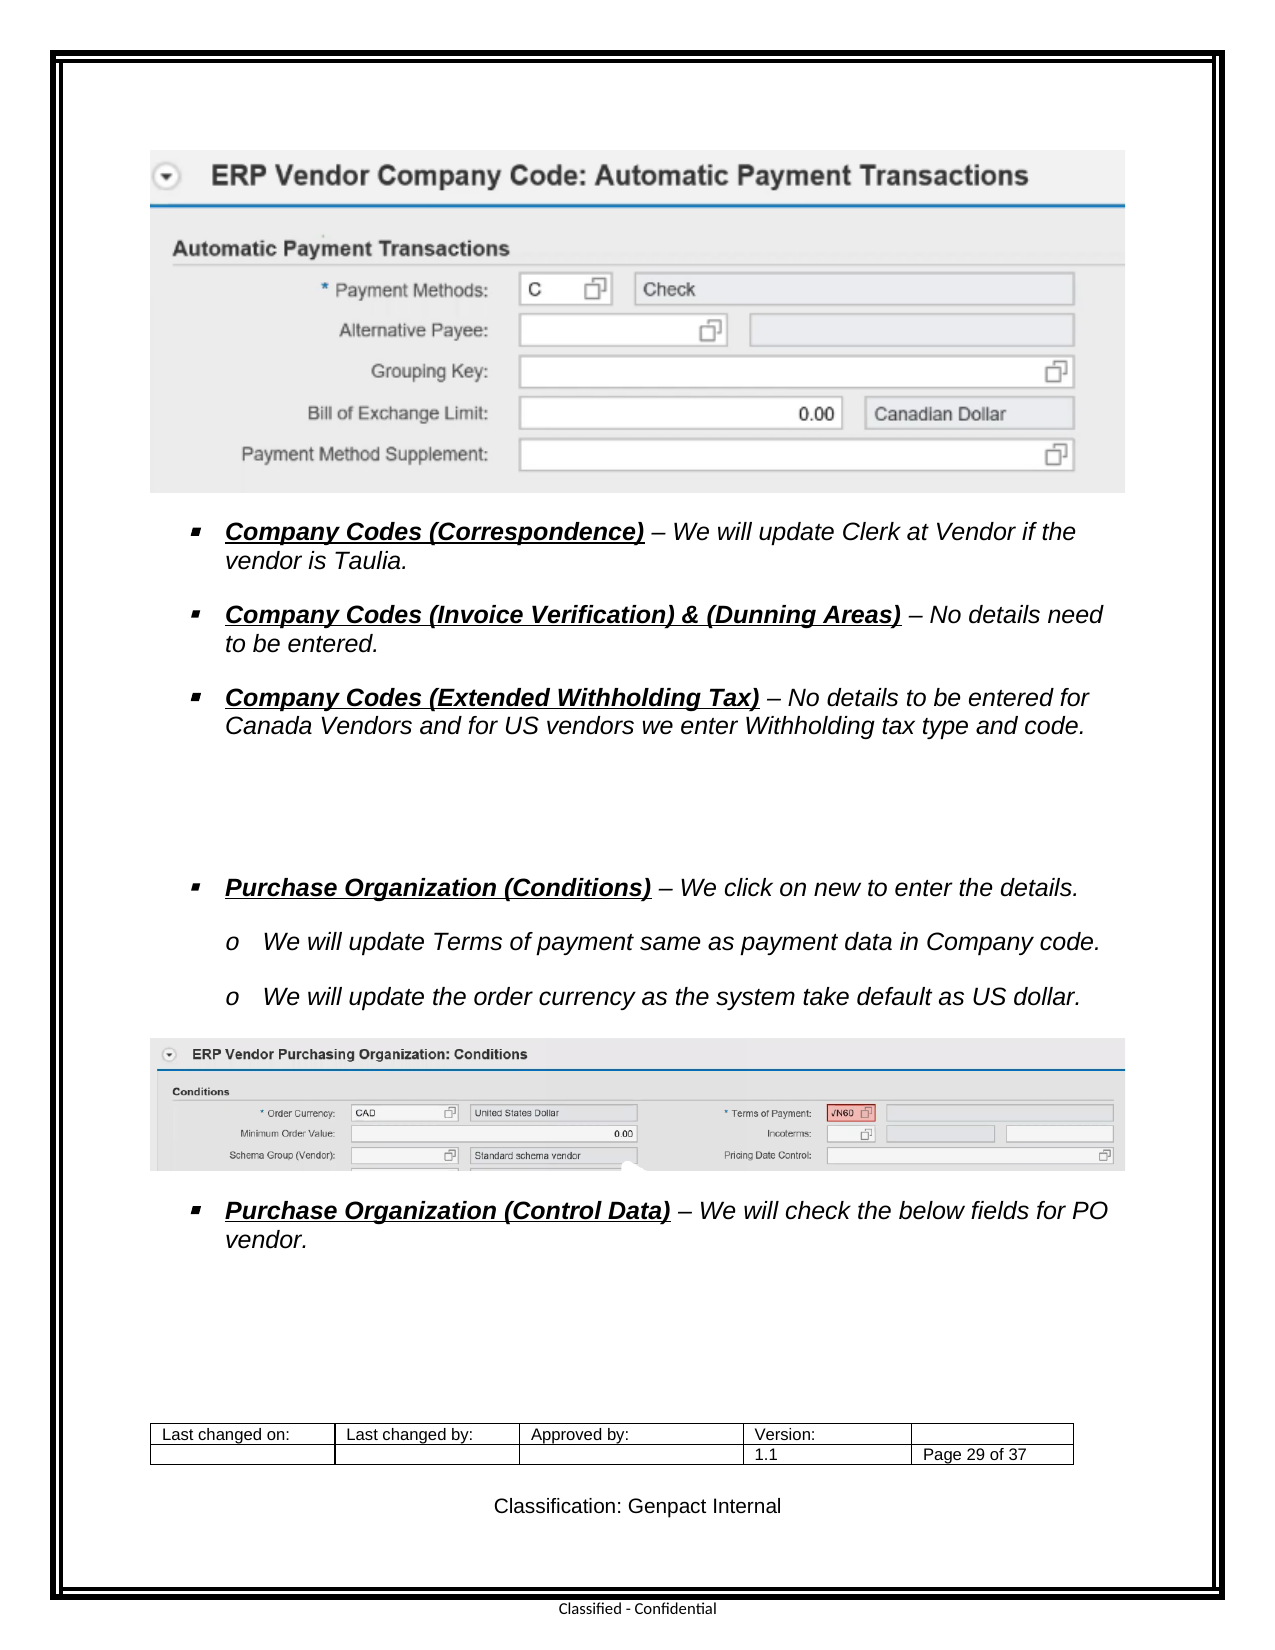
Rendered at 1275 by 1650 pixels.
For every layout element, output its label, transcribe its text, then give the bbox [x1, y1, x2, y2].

picture [150, 150, 1125, 493]
list Company Codes (Extended Withholding Tax) – No details to be entered for Canada Vendors and for US vendors we enter Withholding tax type and code. [187, 682, 1125, 740]
list Purchase Organization (Conditions) – We click on new to enter the details. [187, 873, 1125, 901]
list We will update Terms of payment same as payment data in Company code. [225, 926, 1125, 957]
picture [150, 1038, 1125, 1171]
list Company Codes (Correspondence) – We will update Clerk at Vendor if the vendor is Taulia. [187, 517, 1125, 575]
list Company Codes (Invoice Verification) & (Dunning Areas) – No details need to be entered. [187, 600, 1125, 657]
list We will update the order currency as the system take default as US dollar. [225, 982, 1125, 1013]
list Purchase Organization (Control Data) – We will check the below fields for PO vendor. [187, 1196, 1125, 1253]
